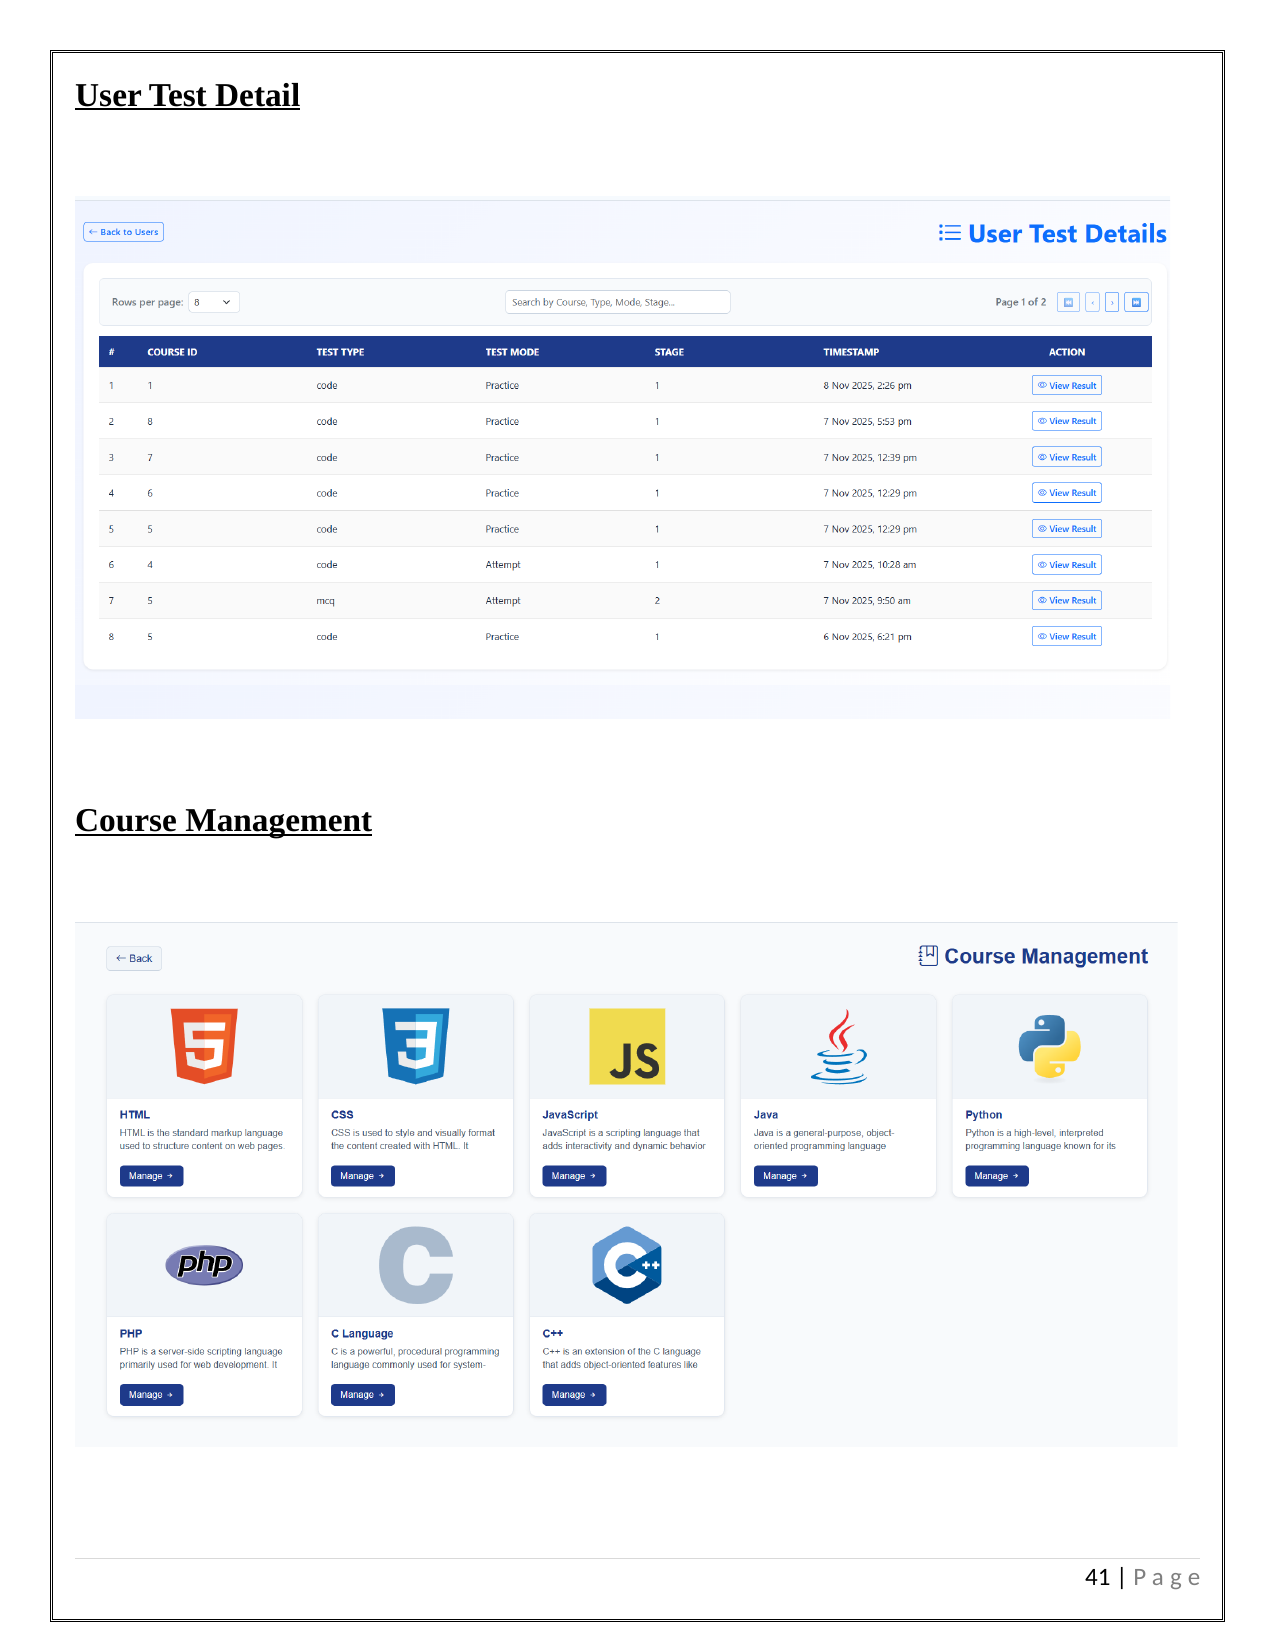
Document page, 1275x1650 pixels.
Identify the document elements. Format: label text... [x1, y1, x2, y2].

text User Test Detail [75, 75, 1116, 113]
picture [75, 922, 1178, 1447]
text Course Management [75, 801, 1116, 839]
picture [75, 196, 1171, 719]
